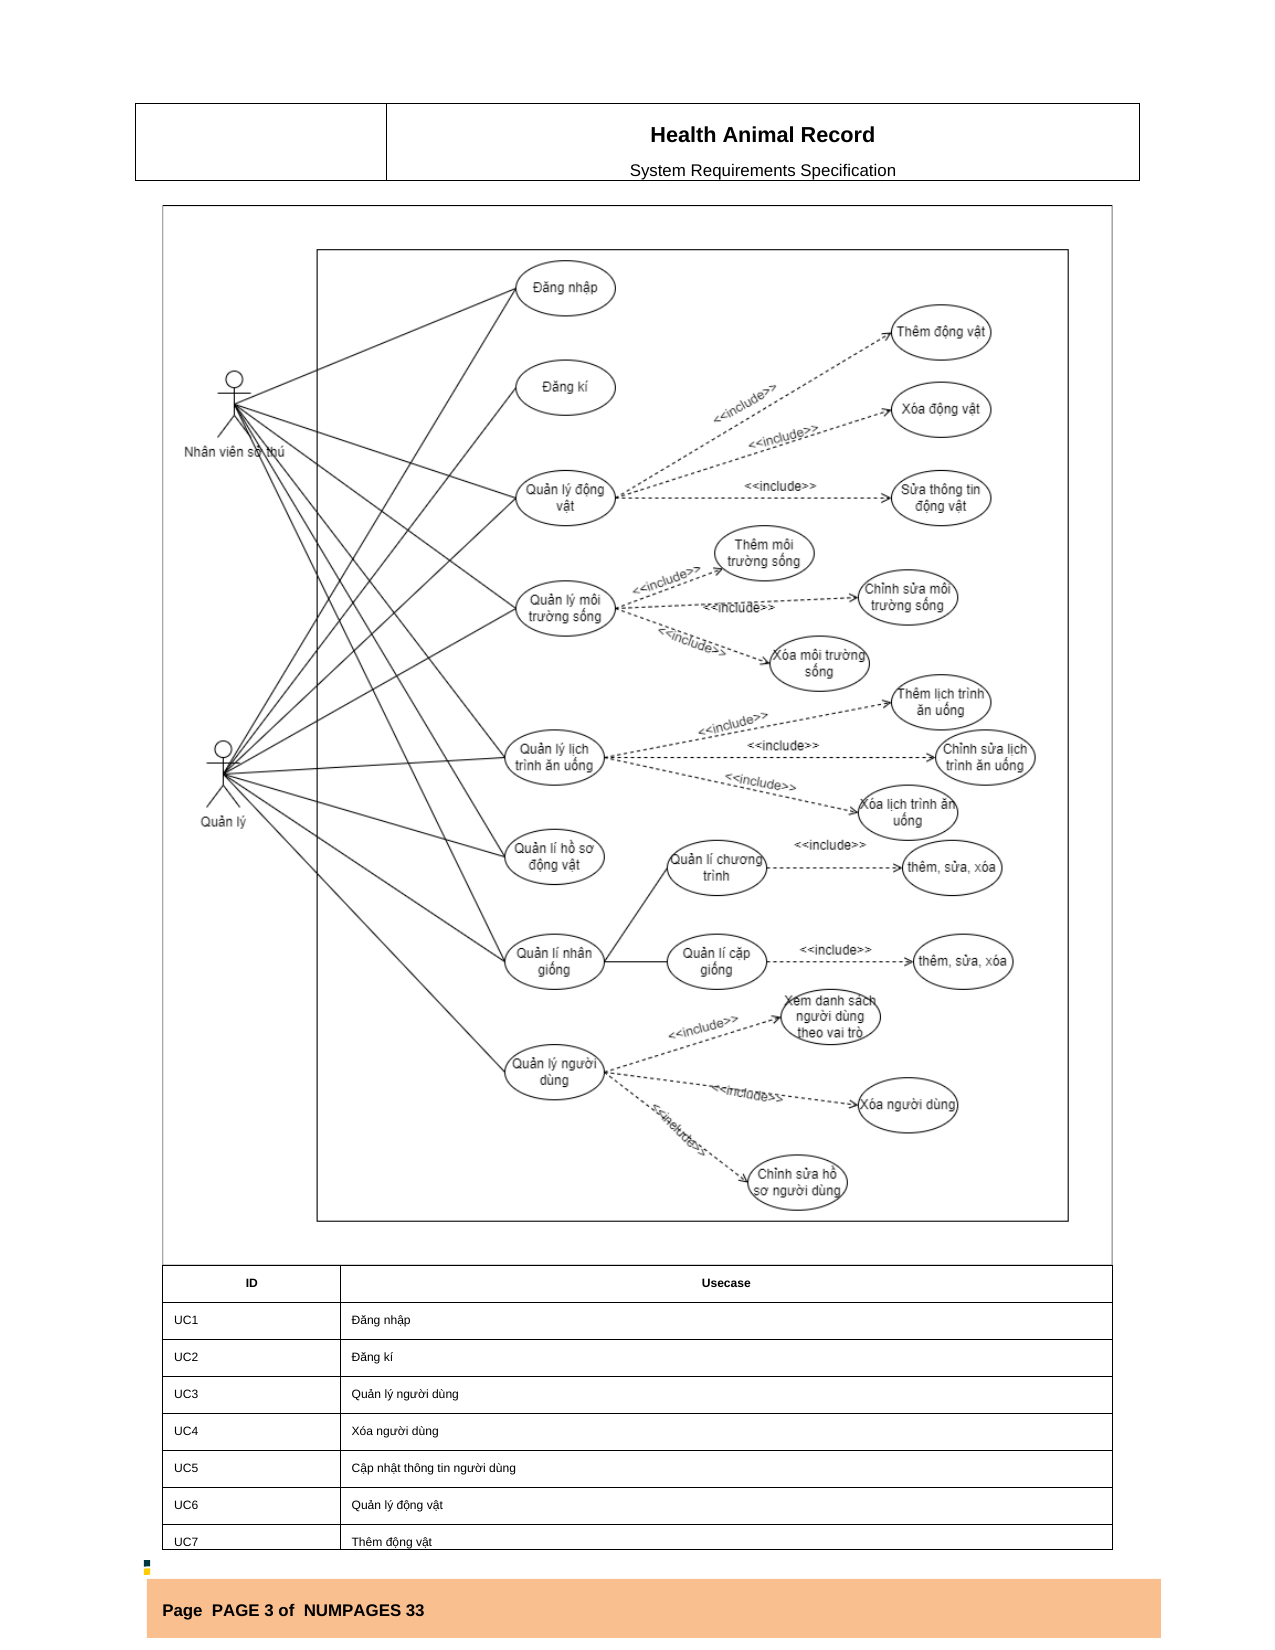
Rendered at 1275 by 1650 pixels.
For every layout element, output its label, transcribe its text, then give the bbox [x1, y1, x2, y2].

table_cell UC2 [163, 1340, 340, 1376]
table_cell Đăng kí [341, 1340, 1112, 1376]
table_cell Cập nhật thông tin người dùng [341, 1451, 1112, 1487]
table_cell Xóa người dùng [341, 1414, 1112, 1450]
table_cell UC6 [163, 1488, 340, 1524]
table_cell UC7 [163, 1525, 340, 1549]
picture [162, 205, 1113, 1265]
table_cell UC5 [163, 1451, 340, 1487]
table_cell UC4 [163, 1414, 340, 1450]
table_cell Quản lý người dùng [341, 1377, 1112, 1413]
table_header ID [163, 1266, 340, 1302]
table_cell Thêm động vật [341, 1525, 1112, 1549]
table_cell UC3 [163, 1377, 340, 1413]
table_cell UC1 [163, 1303, 340, 1339]
table_cell Đăng nhập [341, 1303, 1112, 1339]
table_cell Quản lý động vật [341, 1488, 1112, 1524]
table_header Usecase [341, 1266, 1112, 1302]
